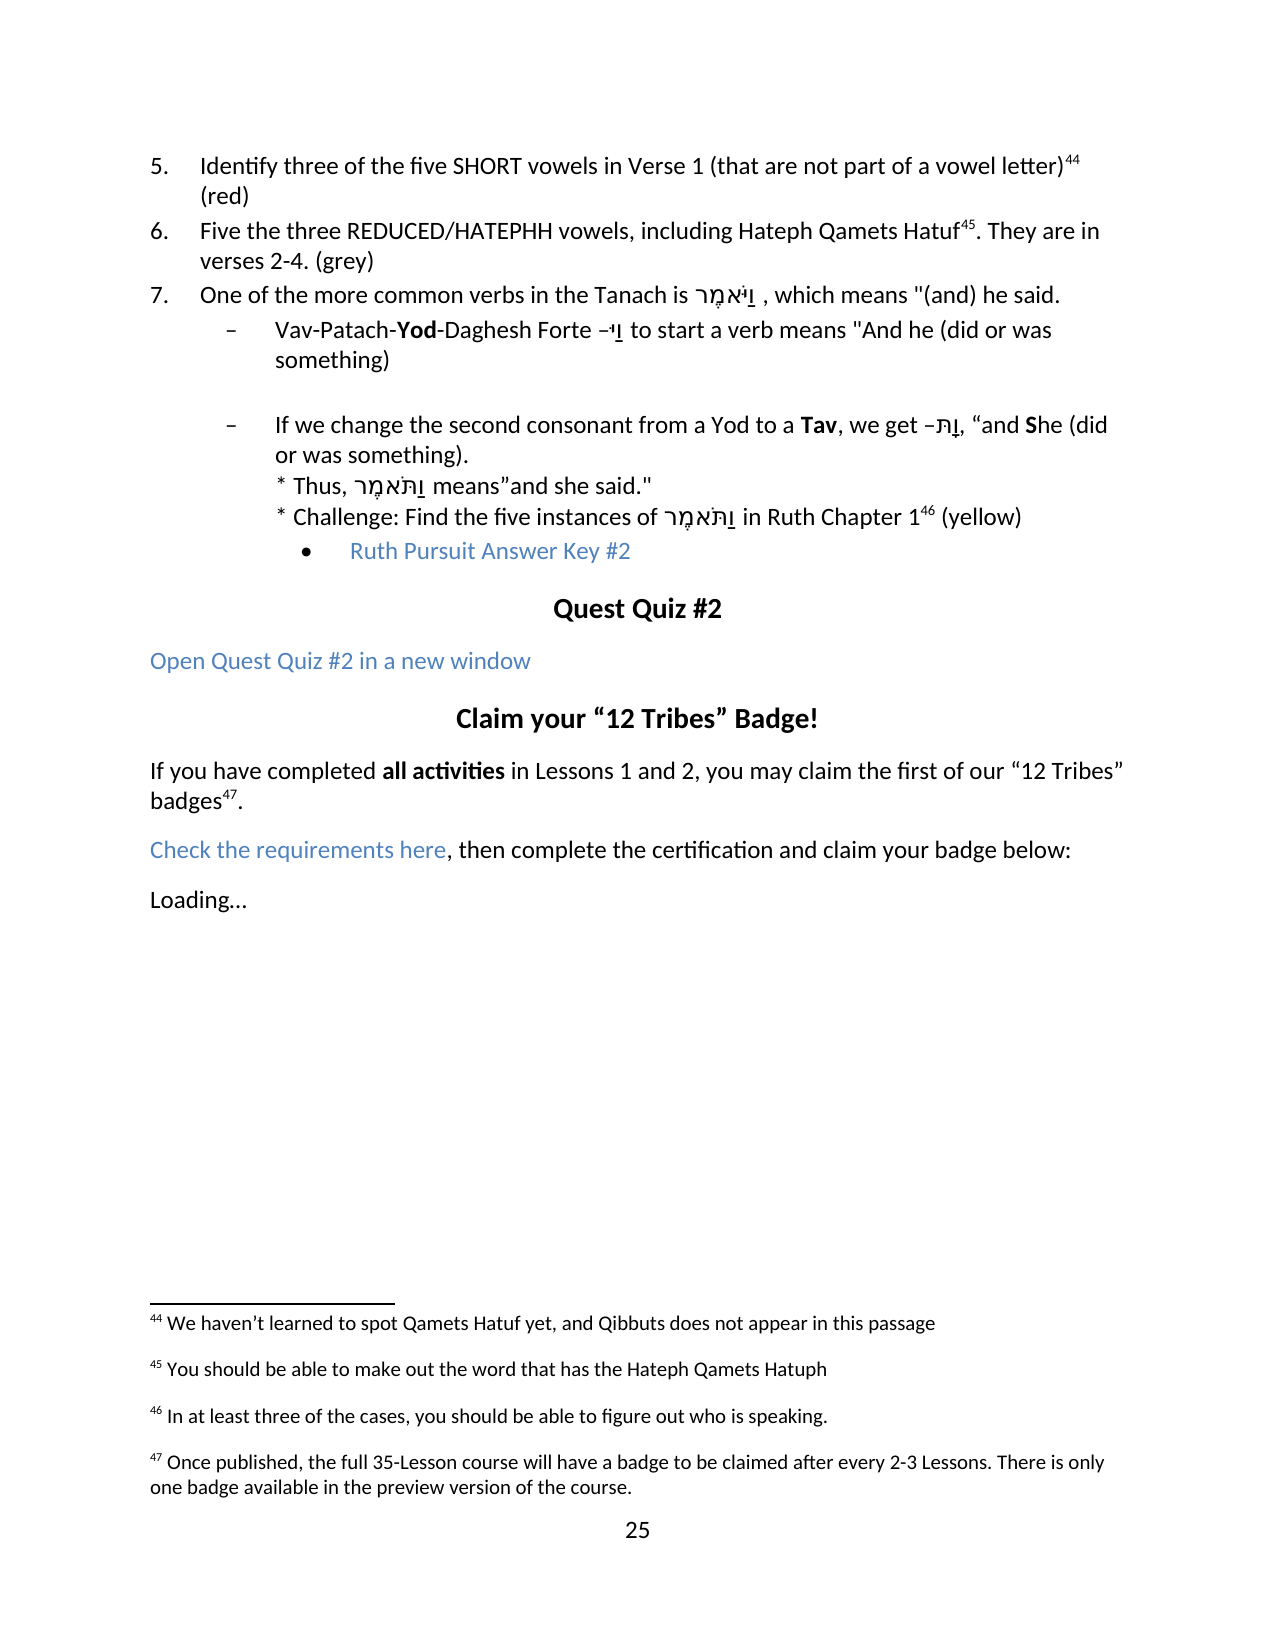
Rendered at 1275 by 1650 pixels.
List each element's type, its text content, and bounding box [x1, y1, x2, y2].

text Open Quest Quiz #2 in a new window [150, 645, 1125, 675]
subtitle Claim your “12 Tribes” Badge! [150, 700, 1125, 736]
list Five the three REDUCED/HATEPHH vowels, including Hateph Qamets Hatuf. They are in verses 2-4. (grey) [150, 215, 1125, 276]
text Loading… [150, 884, 1125, 914]
list If we change the second consonant from a Yod to a Tav, we get –וָתּ, “and She (did or was something). * Thus, וַתֹּאמֶר means”and she said." * Challenge: Find the five instances of וַתֹּאמֶר in Ruth Chapter 1 (yellow) [225, 409, 1125, 531]
subtitle Quest Quiz #2 [150, 591, 1125, 626]
list Vav-Patach-Yod-Daghesh Forte –וַיּ to start a verb means "And he (did or was something) [225, 314, 1125, 405]
list One of the more common verbs in the Tanach is וַיֹּאמֶר , which means "(and) he said. [150, 279, 1125, 310]
text Check the requirements here, then complete the certification and claim your badge below: [150, 834, 1125, 865]
text If you have completed all activities in Lessons 1 and 2, you may claim the first of our “12 Tribes” badges. [150, 755, 1125, 816]
list Ruth Pursuit Answer Key #2 [300, 535, 1125, 566]
list Identify three of the five SHORT vowels in Verse 1 (that are not part of a vowel letter) (red) [150, 150, 1125, 211]
